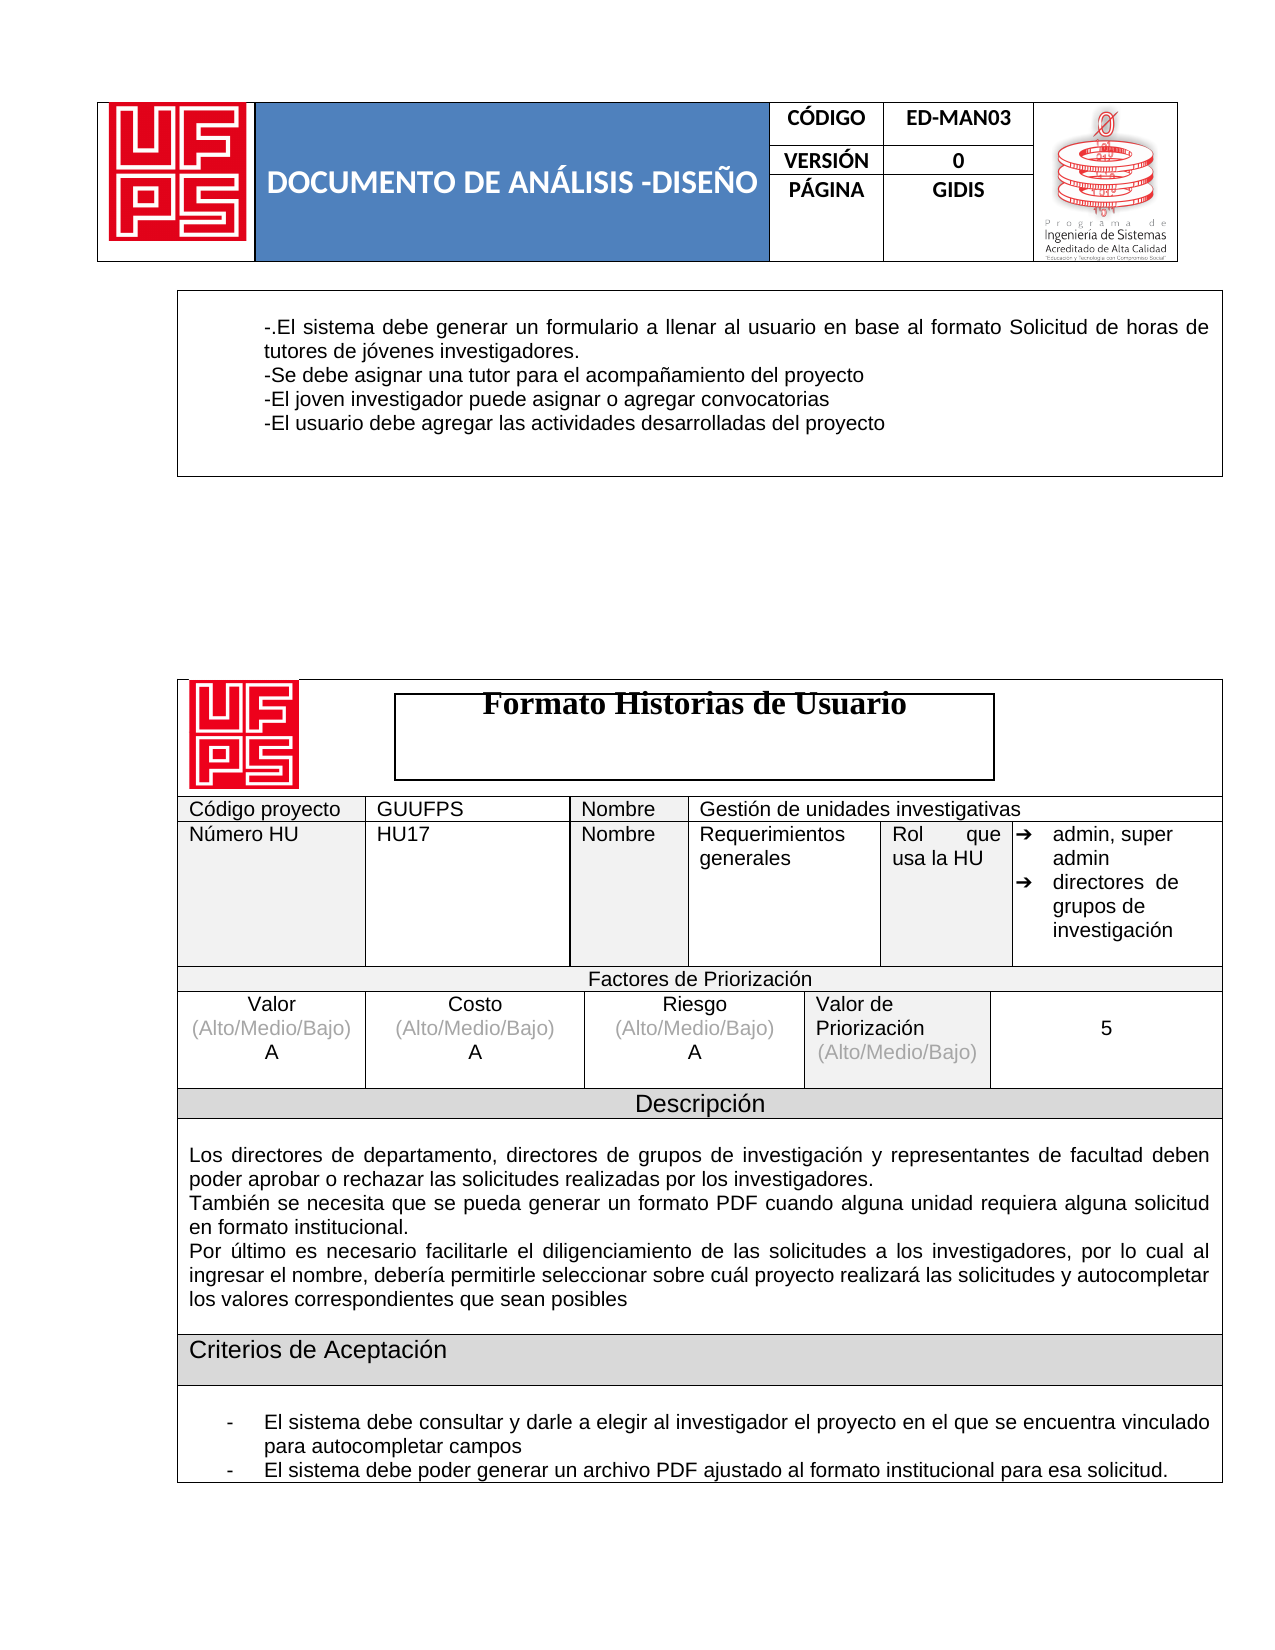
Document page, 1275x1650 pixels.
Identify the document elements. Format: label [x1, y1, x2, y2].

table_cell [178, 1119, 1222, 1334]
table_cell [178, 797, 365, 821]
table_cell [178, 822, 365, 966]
picture [188, 679, 299, 790]
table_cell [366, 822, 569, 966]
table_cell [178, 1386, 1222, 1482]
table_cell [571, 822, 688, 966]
picture [1045, 102, 1166, 261]
picture [108, 102, 247, 241]
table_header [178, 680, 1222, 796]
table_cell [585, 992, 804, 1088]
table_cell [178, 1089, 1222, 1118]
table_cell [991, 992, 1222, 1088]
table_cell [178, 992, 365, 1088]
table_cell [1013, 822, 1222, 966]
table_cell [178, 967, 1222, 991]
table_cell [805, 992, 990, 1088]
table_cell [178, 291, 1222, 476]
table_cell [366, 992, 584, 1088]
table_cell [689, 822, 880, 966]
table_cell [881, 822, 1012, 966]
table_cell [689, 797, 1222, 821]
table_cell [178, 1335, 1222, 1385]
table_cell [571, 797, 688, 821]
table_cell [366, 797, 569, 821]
